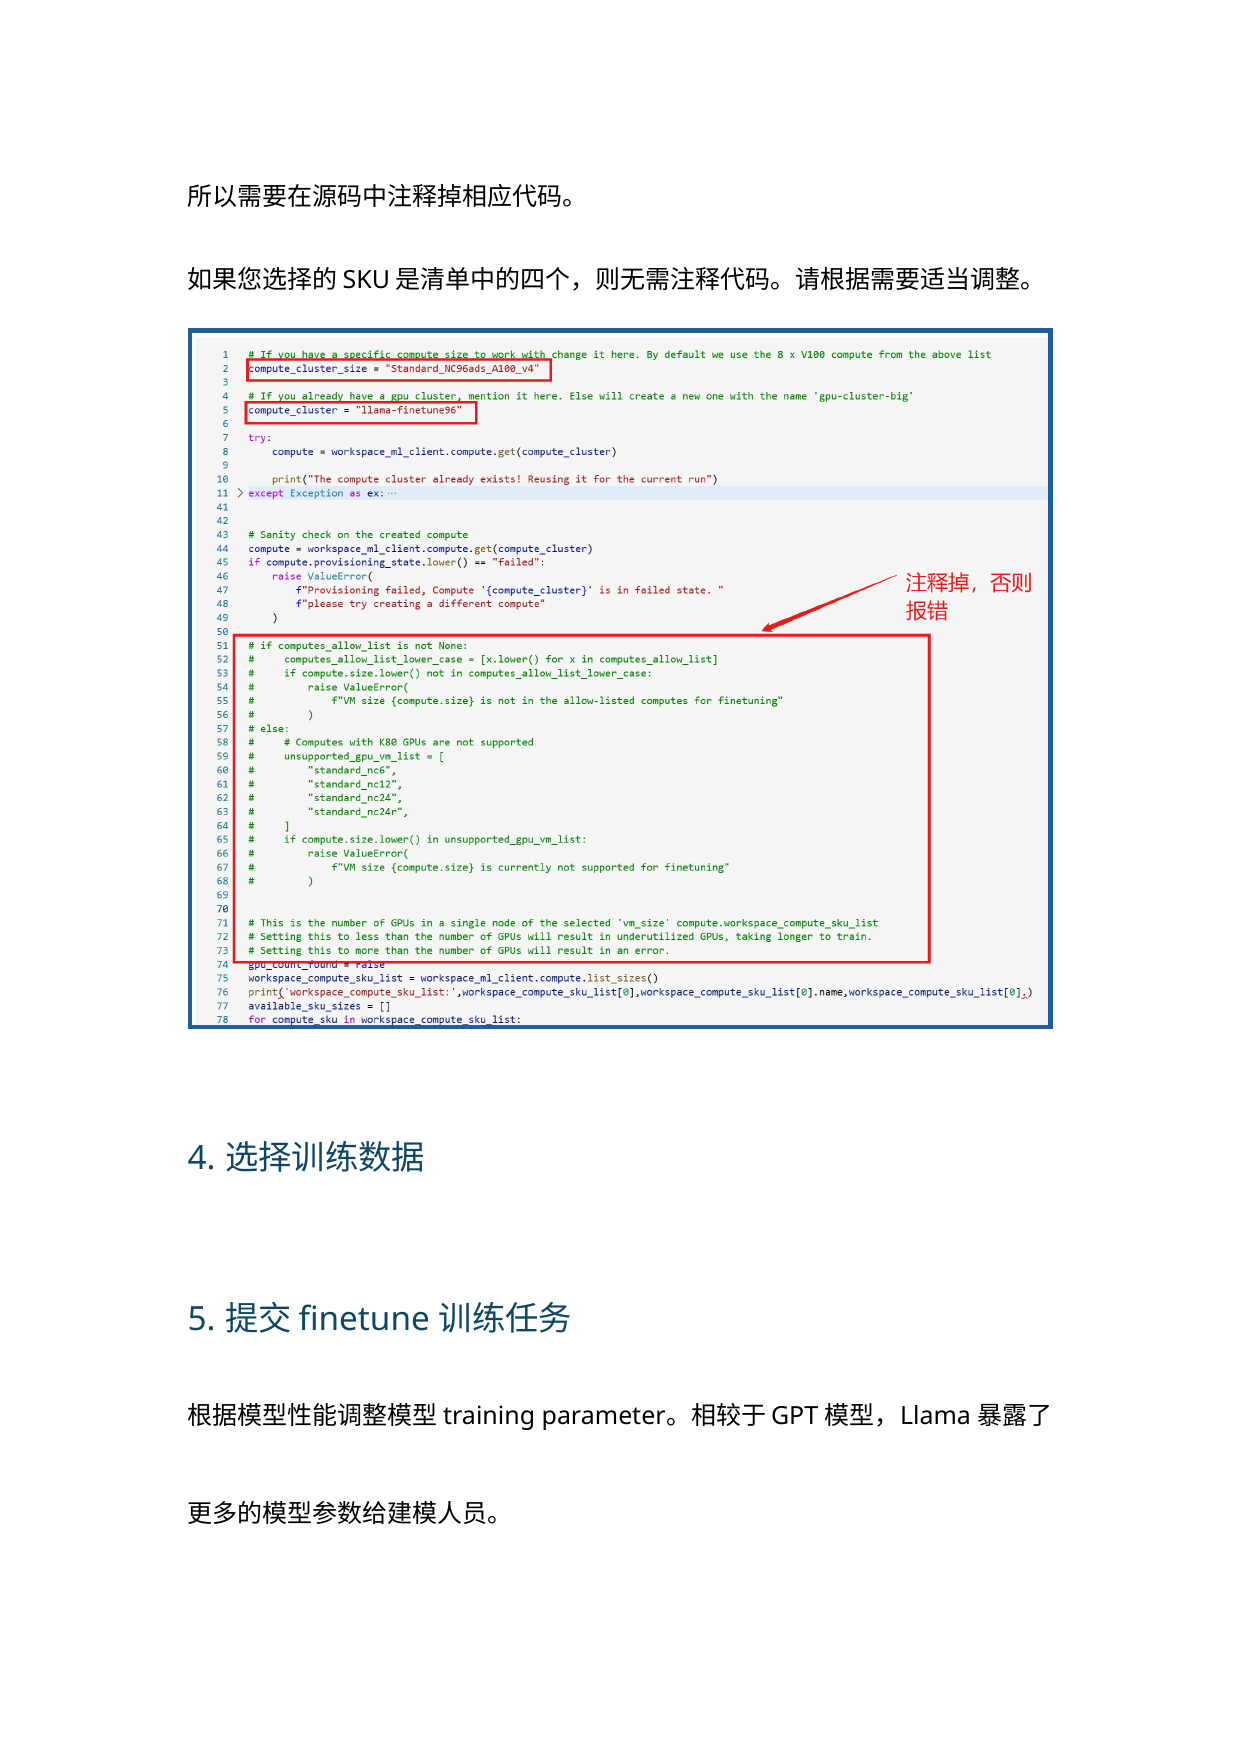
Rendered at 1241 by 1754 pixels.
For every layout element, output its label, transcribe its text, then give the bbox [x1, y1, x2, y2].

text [187, 162, 1053, 227]
text 如果您选择的SKU是清单中的四个，则无需注释代码。请根据需要适当调整。 [187, 245, 1053, 310]
text 根据模型性能调整模型training parameter。相较于GPT 模型，Llama 暴露了更多的模型参数给建模人员。 [187, 1381, 1053, 1544]
subtitle 选择训练数据 [187, 1122, 1053, 1187]
picture [192, 333, 1048, 1025]
subtitle 提交finetune 训练任务 [187, 1284, 1053, 1349]
